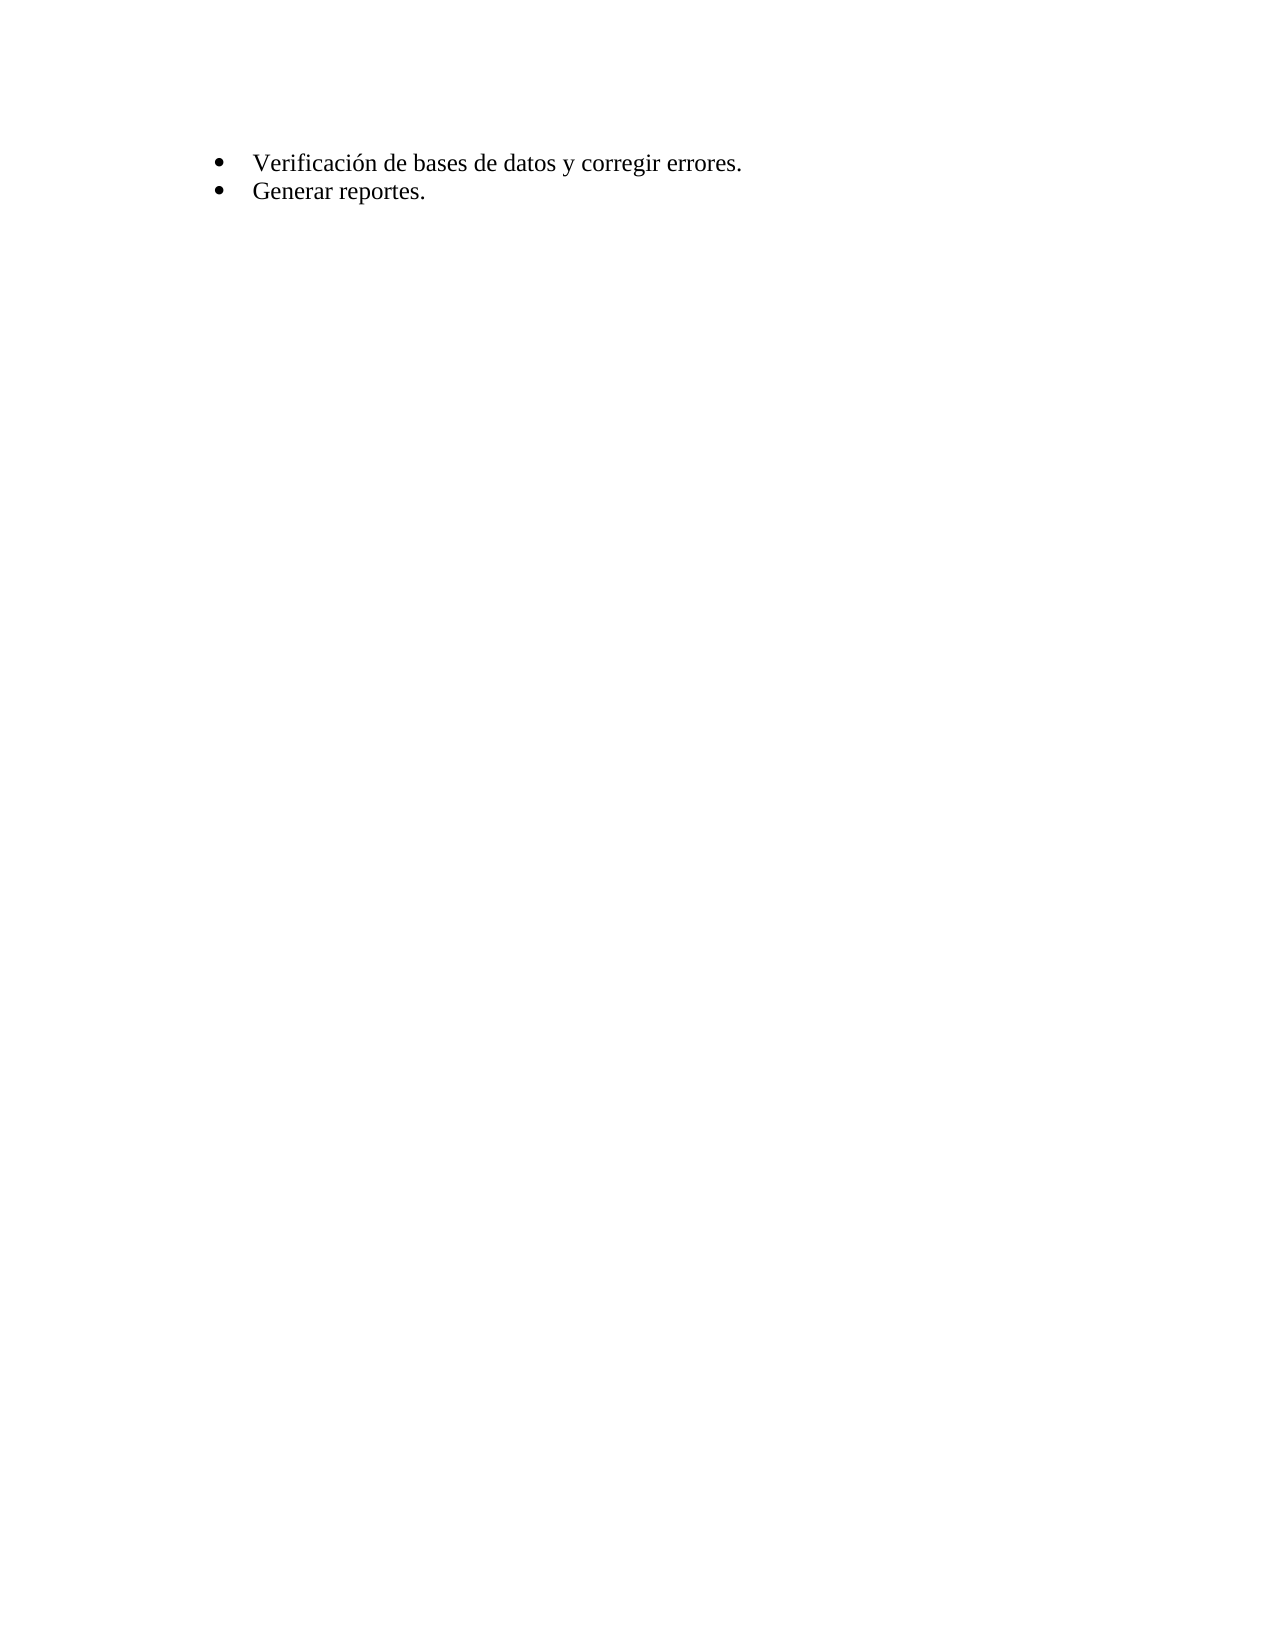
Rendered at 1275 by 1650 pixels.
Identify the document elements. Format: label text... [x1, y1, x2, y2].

list Generar reportes. [215, 176, 1098, 205]
list Verificación de bases de datos y corregir errores. [215, 148, 1098, 176]
